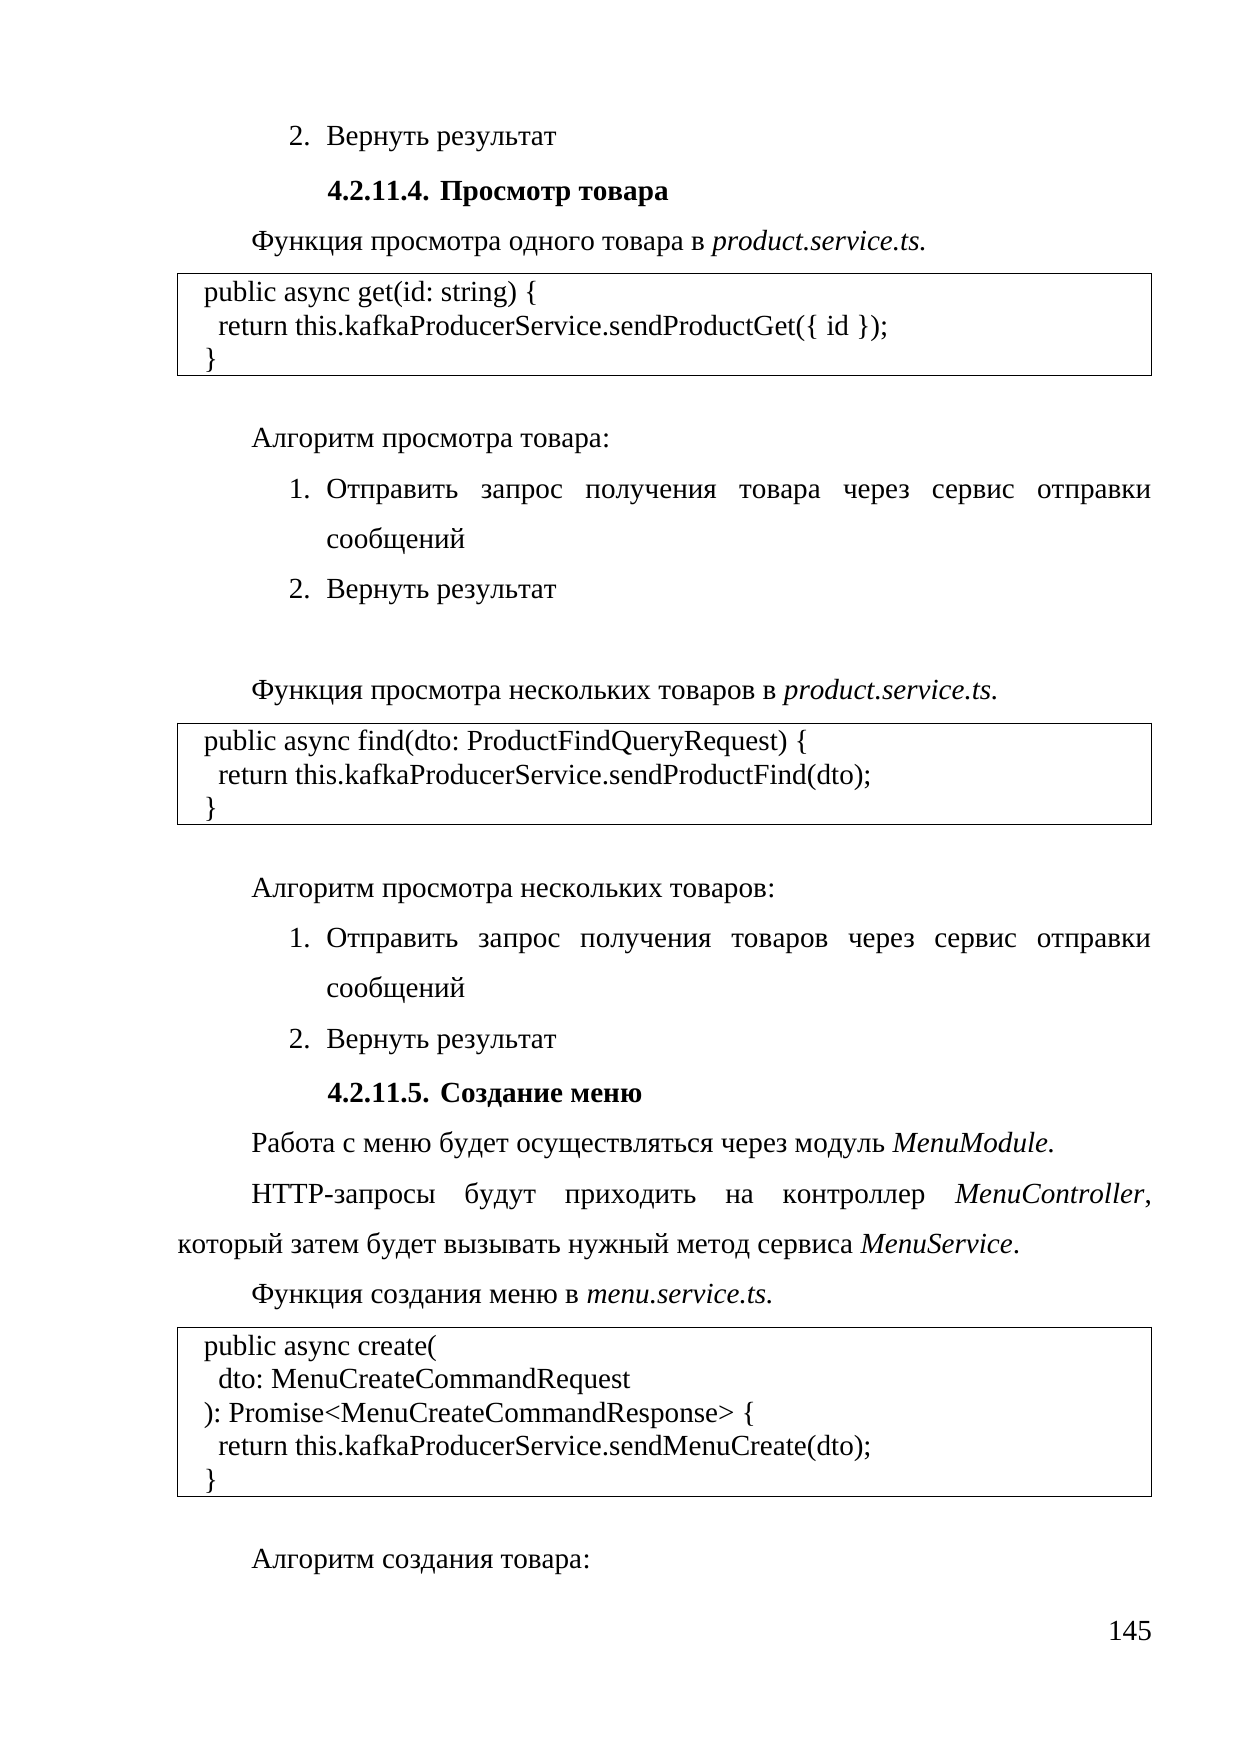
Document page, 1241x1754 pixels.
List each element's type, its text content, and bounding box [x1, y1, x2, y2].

text Алгоритм просмотра нескольких товаров: [177, 870, 1152, 903]
list Вернуть результат [288, 572, 1152, 605]
table_header public async find(dto: ProductFindQueryRequest) { return this.kafkaProducerService.sendProductFind(dto); } [178, 724, 1151, 824]
subtitle Создание меню [327, 1075, 1152, 1109]
list Отправить запрос получения товаров через сервис отправки сообщений [288, 920, 1152, 1004]
text Алгоритм создания товара: [177, 1541, 1152, 1575]
text Алгоритм просмотра товара: [177, 421, 1152, 454]
table_header public async get(id: string) { return this.kafkaProducerService.sendProductGet({ id }); } [178, 274, 1151, 375]
text Функция просмотра нескольких товаров в product.service.ts. [177, 672, 1152, 706]
text Функция просмотра одного товара в product.service.ts. [177, 223, 1152, 256]
list Вернуть результат [288, 118, 1152, 152]
list Отправить запрос получения товара через сервис отправки сообщений [288, 471, 1152, 555]
text Функция создания меню в menu.service.ts. [177, 1277, 1152, 1310]
subtitle Просмотр товара [327, 173, 1152, 206]
list Вернуть результат [288, 1021, 1152, 1054]
text Работа с меню будет осуществляться через модуль MenuModule. [177, 1126, 1152, 1159]
table_header public async create( dto: MenuCreateCommandRequest ): Promise<MenuCreateCommandResponse> { return this.kafkaProducerService.sendMenuCreate(dto); } [178, 1328, 1151, 1496]
text HTTP-запросы будут приходить на контроллер MenuController, который затем будет вызывать нужный метод сервиса MenuService. [177, 1176, 1152, 1260]
